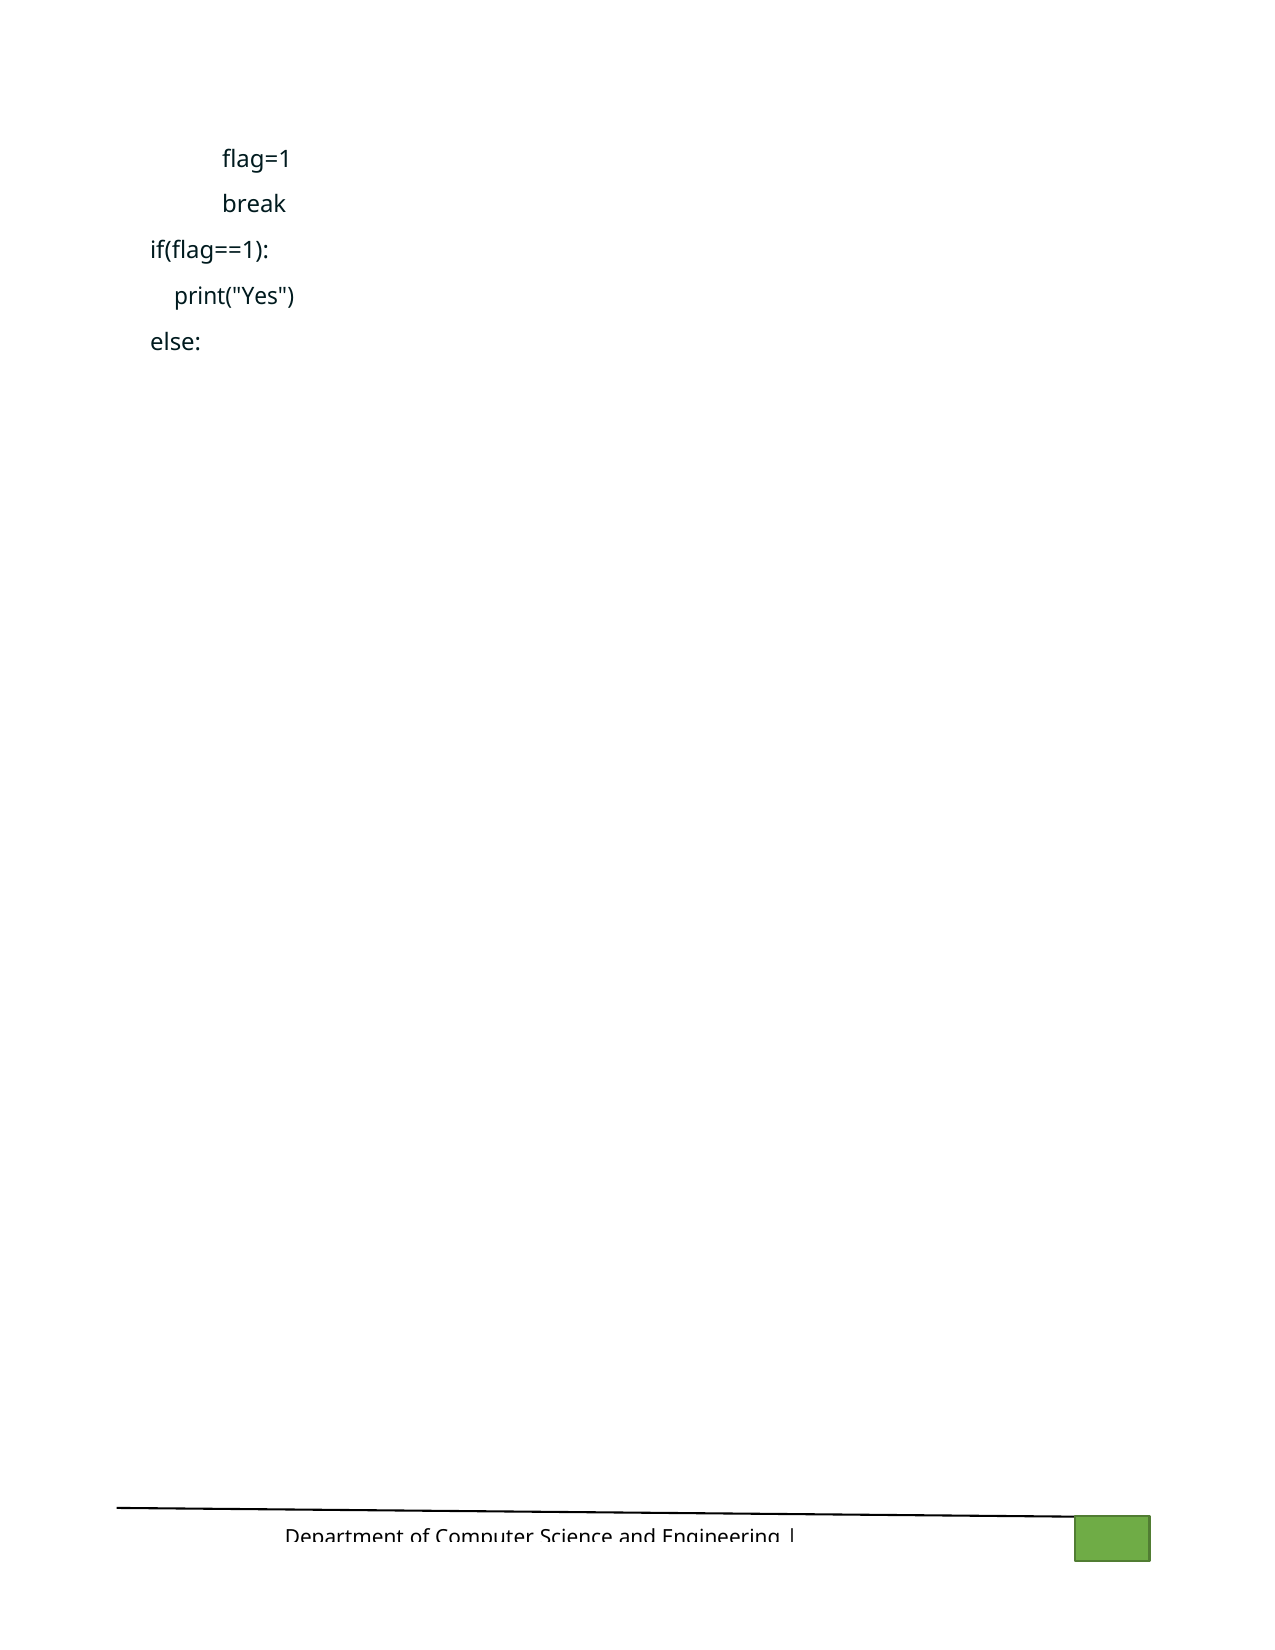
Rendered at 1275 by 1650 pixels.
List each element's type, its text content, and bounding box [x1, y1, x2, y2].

text if(flag==1): print("Yes") [150, 233, 354, 311]
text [198, 142, 296, 220]
text else: [150, 324, 1162, 357]
